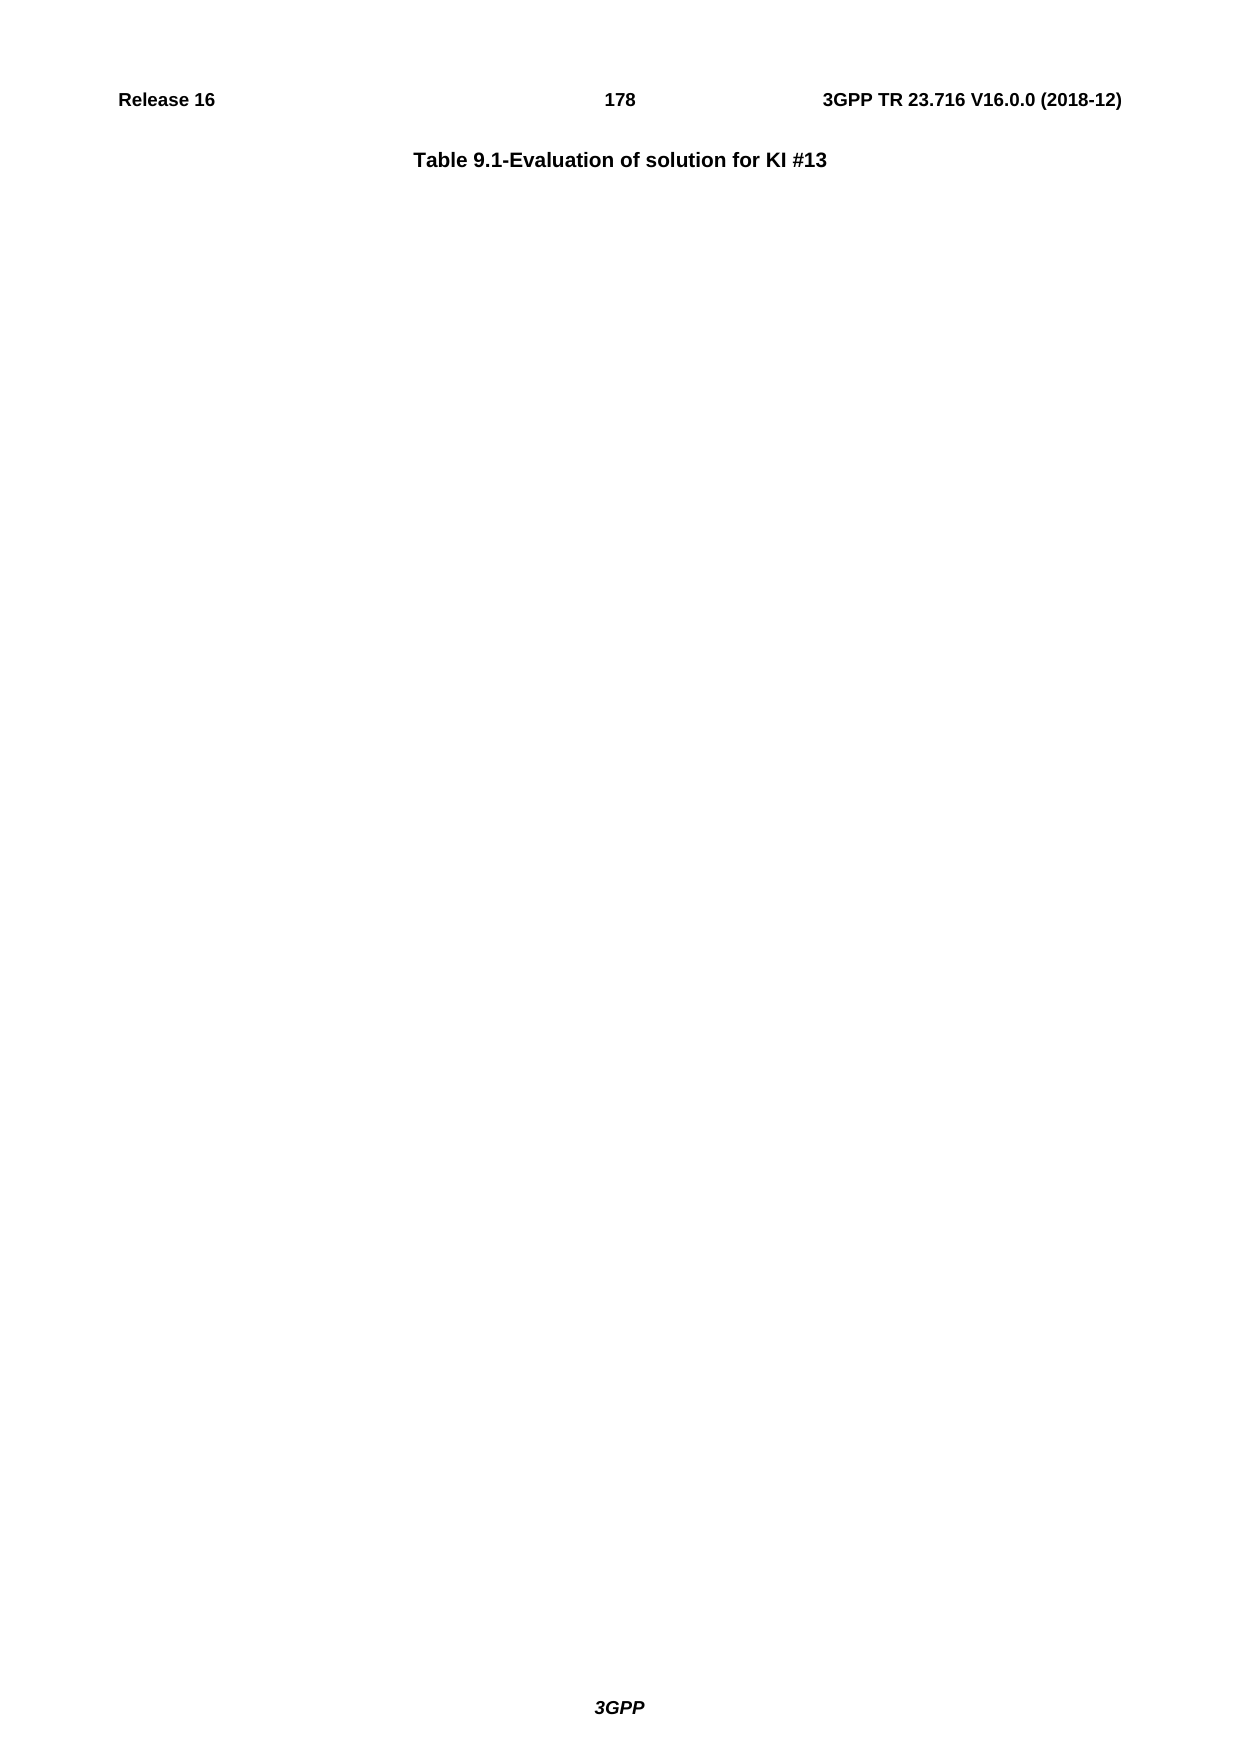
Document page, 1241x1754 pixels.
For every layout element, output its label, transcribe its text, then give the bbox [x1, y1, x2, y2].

text Table 9.1-Evaluation of solution for KI #13 [118, 147, 1122, 171]
